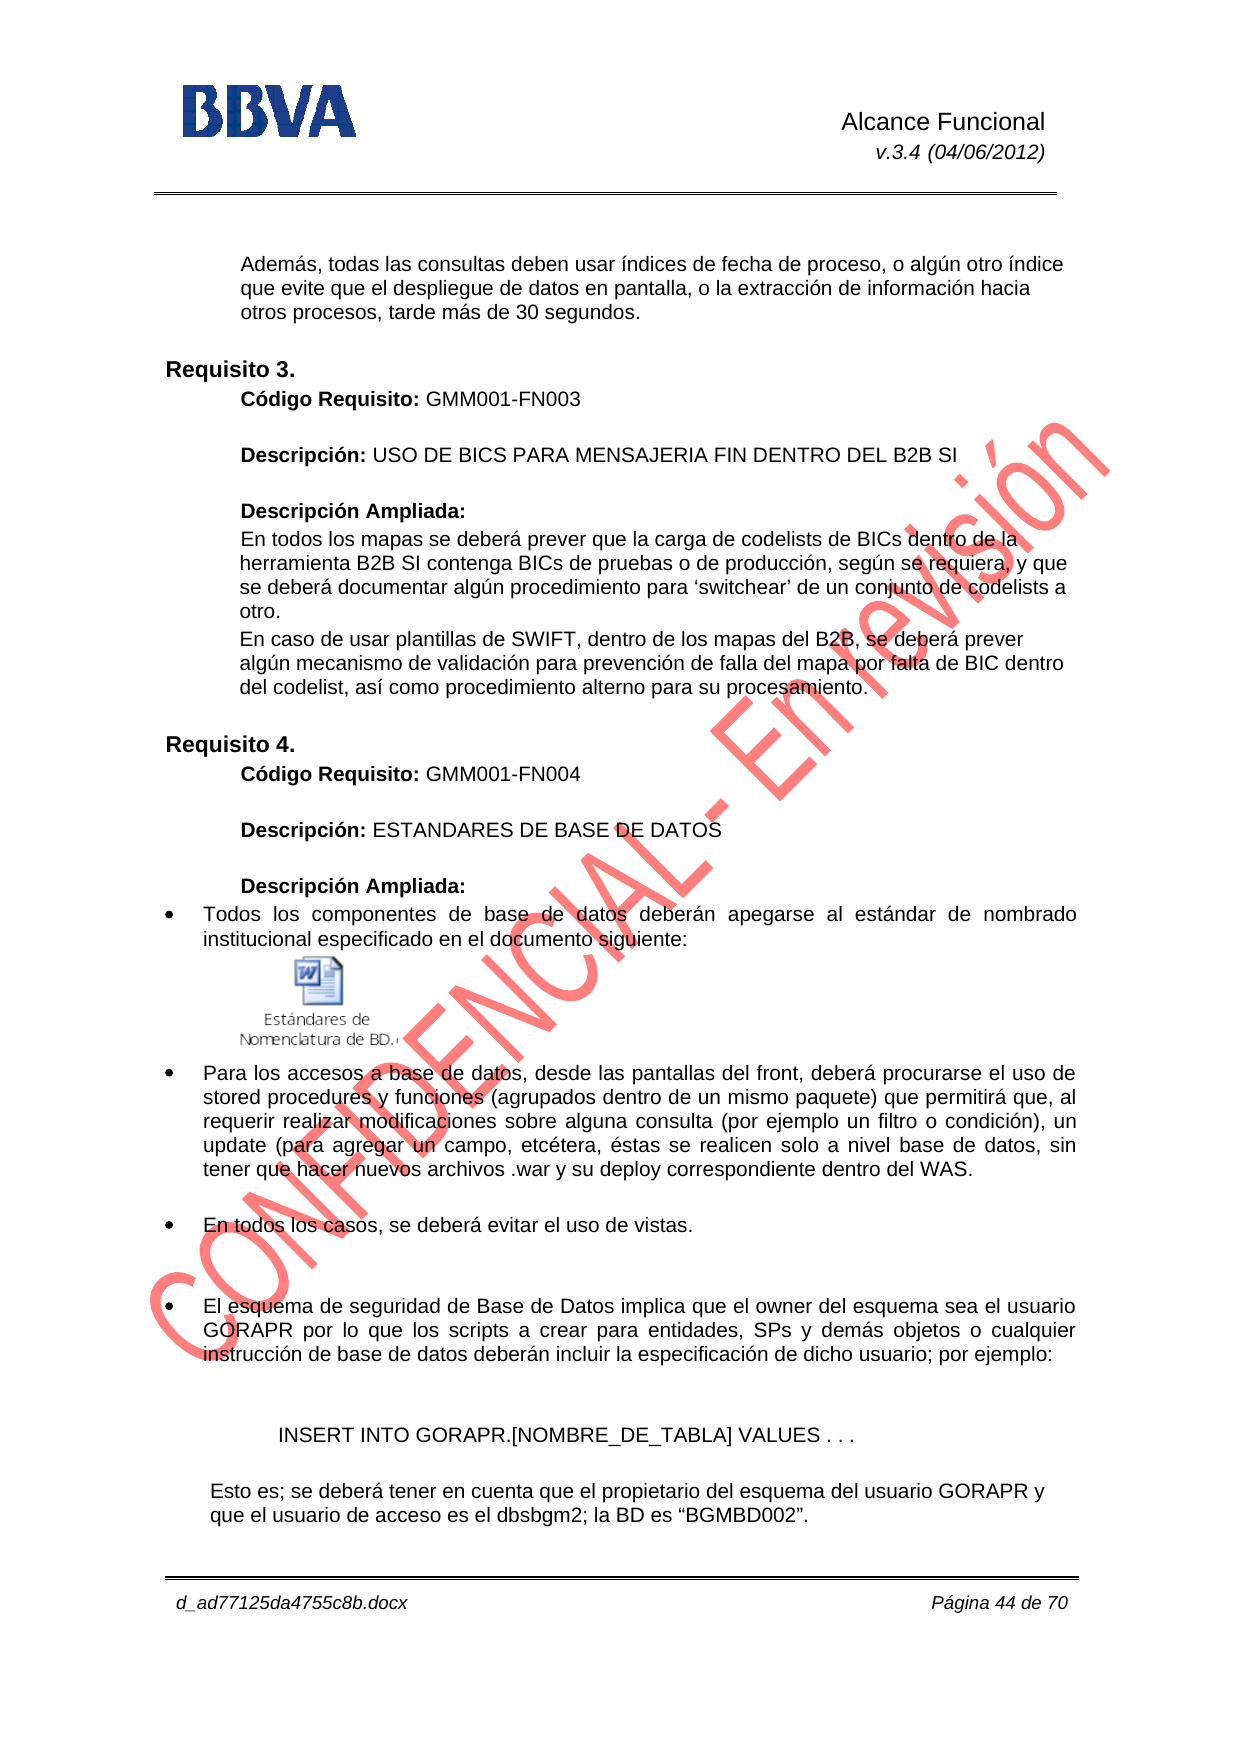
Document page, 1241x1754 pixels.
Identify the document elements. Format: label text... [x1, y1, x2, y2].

text Requisito 4. [165, 731, 1078, 757]
picture [183, 85, 357, 137]
list Para los accesos a base de datos, desde las pantallas del front, deberá procurarse el uso de stored procedures y funciones (agrupados dentro de un mismo paquete) que permitirá que, al requerir realizar modificaciones sobre alguna consulta (por ejemplo un filtro o condición), un update (para agregar un campo, etcétera, éstas se realicen solo a nivel base de datos, sin tener que hacer nuevos archivos .war y su deploy correspondiente dentro del WAS. [165, 1060, 1078, 1180]
text Descripción: ESTANDARES DE BASE DE DATOS [240, 818, 1078, 842]
text Esto es; se deberá tener en cuenta que el propietario del esquema del usuario GORAPR y que el usuario de acceso es el dbsbgm2; la BD es “BGMBD002”. [210, 1479, 1078, 1527]
text En caso de usar plantillas de SWIFT, dentro de los mapas del B2B, se deberá prever algún mecanismo de validación para prevención de falla del mapa por falta de BIC dentro del codelist, así como procedimiento alterno para su procesamiento. [239, 627, 1078, 699]
text Descripción Ampliada: [165, 499, 1078, 523]
text Código Requisito: GMM001-FN004 [240, 762, 1078, 786]
list Todos los componentes de base de datos deberán apegarse al estándar de nombrado institucional especificado en el documento siguiente: [165, 902, 1078, 950]
text Código Requisito: GMM001-FN003 [240, 386, 1078, 410]
list El esquema de seguridad de Base de Datos implica que el owner del esquema sea el usuario GORAPR por lo que los scripts a crear para entidades, SPs y demás objetos o cualquier instrucción de base de datos deberán incluir la especificación de dicho usuario; por ejemplo: [165, 1294, 1078, 1366]
text Además, todas las consultas deben usar índices de fecha de proceso, o algún otro índice que evite que el despliegue de datos en pantalla, o la extracción de información hacia otros procesos, tarde más de 30 segundos. [240, 252, 1078, 323]
text En todos los mapas se deberá prever que la carga de codelists de BICs dentro de la herramienta B2B SI contenga BICs de pruebas o de producción, según se requiera, y que se deberá documentar algún procedimiento para ‘switchear’ de un conjunto de codelists a otro. [239, 527, 1078, 623]
list En todos los casos, se deberá evitar el uso de vistas. [165, 1213, 1078, 1237]
text Requisito 3. [165, 356, 1078, 382]
text INSERT INTO GORAPR.[NOMBRE_DE_TABLA] VALUES . . . [278, 1423, 1078, 1447]
text Descripción Ampliada: [165, 874, 1078, 898]
text Descripción: USO DE BICS PARA MENSAJERIA FIN DENTRO DEL B2B SI [240, 443, 1078, 467]
